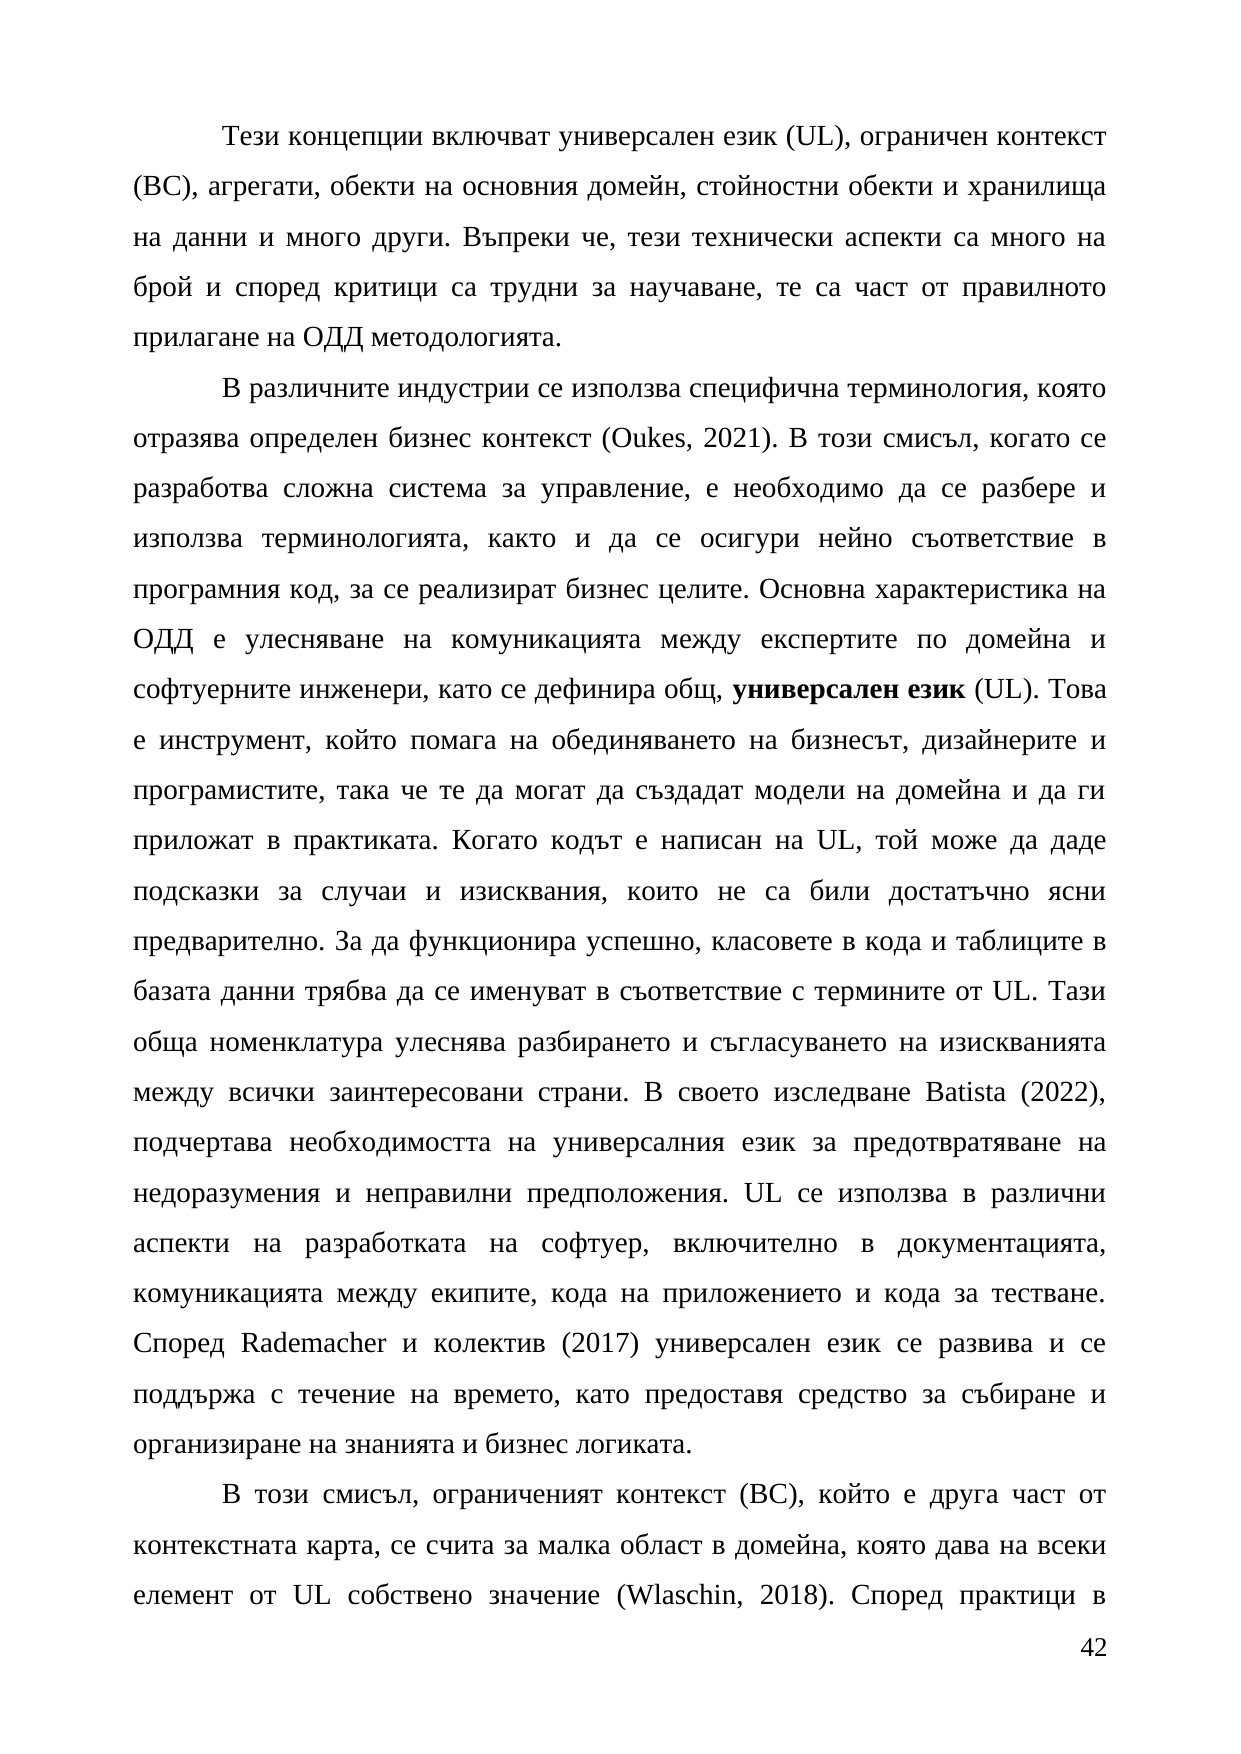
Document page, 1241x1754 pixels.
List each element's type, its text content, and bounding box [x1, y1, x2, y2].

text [133, 1477, 1107, 1611]
text В различните индустрии се използва специфична терминология, която отразява определен бизнес контекст (Oukes, 2021). В този смисъл, когато се разработва сложна система за управление, е необходимо да се разбере и използва терминологията, както и да се осигури нейно съответствие в програмния код, за се реализират бизнес целите. Основна характеристика на ОДД е улесняване на комуникацията между експертите по домейна и софтуерните инженери, като се дефинира общ, универсален език (UL). Това е инструмент, който помага на обединяването на бизнесът, дизайнерите и програмистите, така че те да могат да създадат модели на домейна и да ги приложат в практиката. Когато кодът е написан на UL, той може да даде подсказки за случаи и изисквания, които не са били достатъчно ясни предварително. За да функционира успешно, класовете в кода и таблиците в базата данни трябва да се именуват в съответствие с термините от UL. Тази обща номенклатура улеснява разбирането и съгласуването на изискванията между всички заинтересовани страни. В своето изследване Batista (2022), подчертава необходимостта на универсалния език за предотвратяване на недоразумения и неправилни предположения. UL се използва в различни аспекти на разработката на софтуер, включително в документацията, комуникацията между екипите, кода на приложението и кода за тестване. Според Rademacher и колектив (2017) универсален език се развива и се поддържа с течение на времето, като предоставя средство за събиране и организиране на знанията и бизнес логиката. [133, 370, 1107, 1460]
text Тези концепции включват универсален език (UL), ограничен контекст (BC), агрегати, обекти на основния домейн, стойностни обекти и хранилища на данни и много други. Въпреки че, тези технически аспекти са много на брой и според критици са трудни за научаване, те са част от правилното прилагане на ОДД методологията. [133, 118, 1107, 353]
